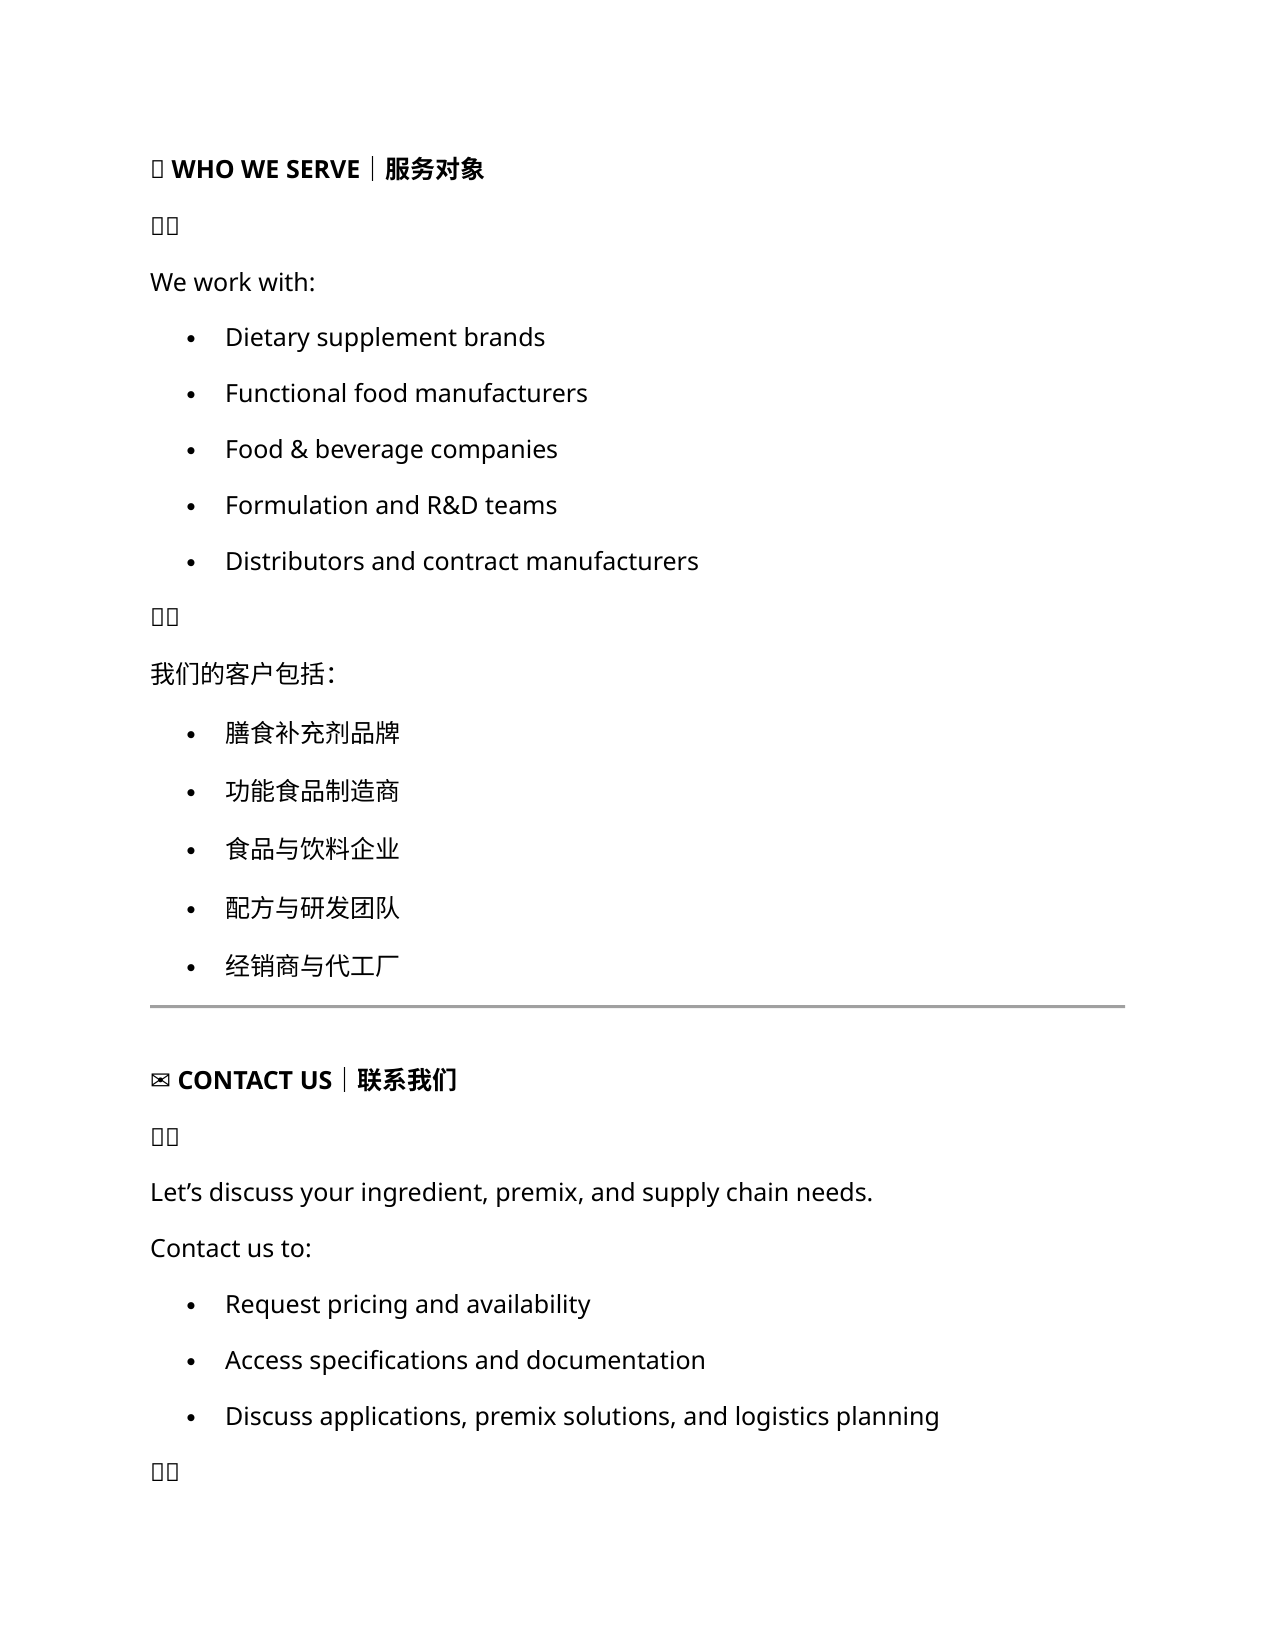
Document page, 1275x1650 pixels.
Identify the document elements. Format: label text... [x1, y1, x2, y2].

list Distributors and contract manufacturers [187, 543, 1125, 577]
text 我们的客户包括： [150, 655, 1125, 691]
text 🇨🇳 [150, 1454, 1125, 1488]
list Functional food manufacturers [187, 376, 1125, 410]
list Formulation and R&D teams [187, 487, 1125, 522]
text Contact us to: [150, 1231, 1125, 1265]
list Dietary supplement brands [187, 320, 1125, 354]
list 功能食品制造商 [187, 772, 1125, 808]
list 食品与饮料企业 [187, 830, 1125, 866]
list Access specifications and documentation [187, 1342, 1125, 1377]
list Request pricing and availability [187, 1287, 1125, 1321]
text 🇺🇸 [150, 208, 1125, 242]
list Food & beverage companies [187, 432, 1125, 466]
text We work with: [150, 264, 1125, 298]
text 🇨🇳 [150, 599, 1125, 633]
list 经销商与代工厂 [187, 947, 1125, 983]
text ✉️ CONTACT US｜联系我们 [150, 1061, 1125, 1097]
text 🇺🇸 [150, 1119, 1125, 1153]
text 👥 WHO WE SERVE｜服务对象 [150, 150, 1125, 186]
list 配方与研发团队 [187, 888, 1125, 924]
list Discuss applications, premix solutions, and logistics planning [187, 1398, 1125, 1432]
list 膳食补充剂品牌 [187, 713, 1125, 749]
text Let’s discuss your ingredient, premix, and supply chain needs. [150, 1175, 1125, 1209]
